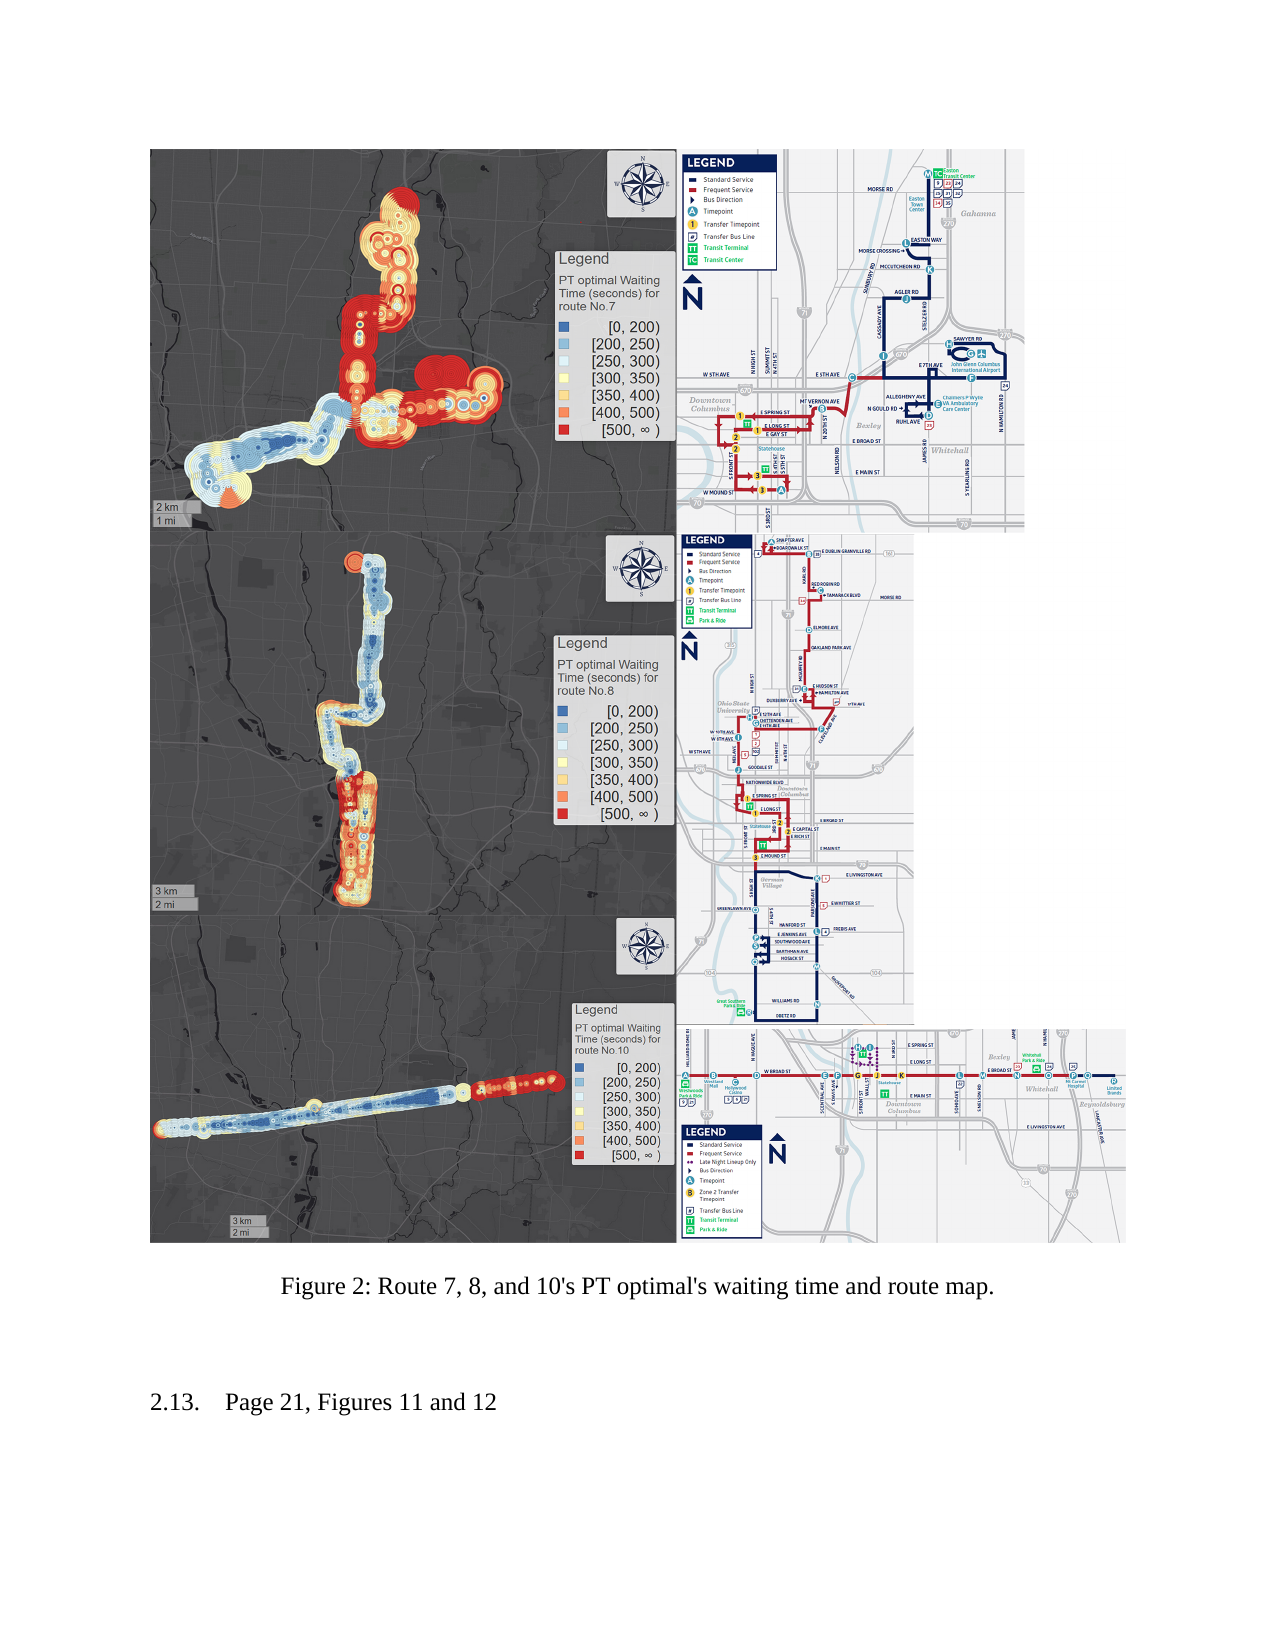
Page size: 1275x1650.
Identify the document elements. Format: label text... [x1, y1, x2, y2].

picture [150, 149, 1126, 1243]
list Page 21, Figures 11 and 12 [150, 1387, 1125, 1416]
text Figure 2: Route 7, 8, and 10's PT optimal's waiting time and route map. [150, 1271, 1125, 1300]
